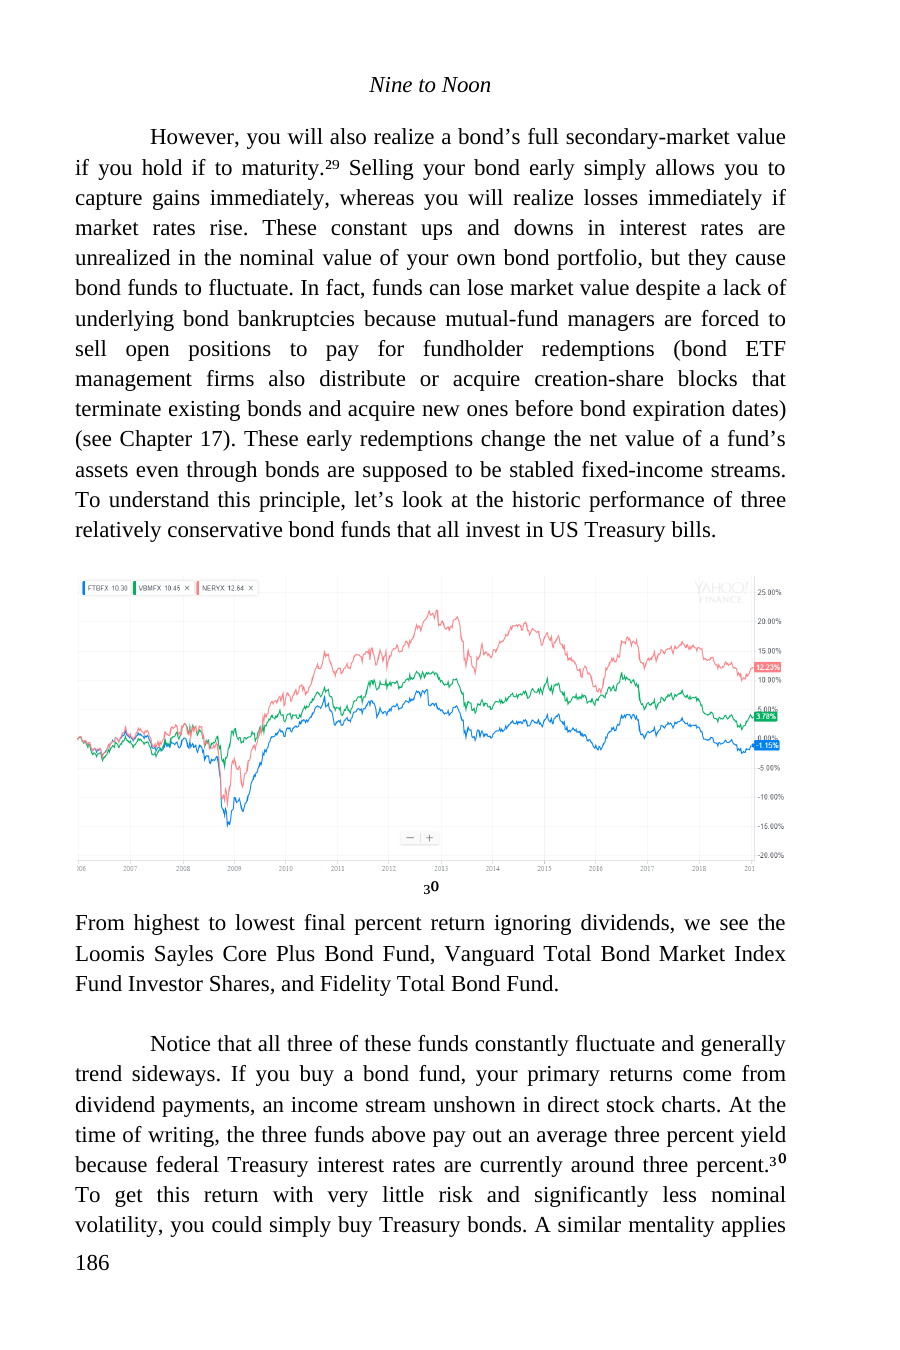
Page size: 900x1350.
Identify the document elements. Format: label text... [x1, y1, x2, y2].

picture [75, 576, 788, 875]
text From highest to lowest final percent return ignoring dividends, we see the Loomis Sayles Core Plus Bond Fund, Vanguard Total Bond Market Index Fund Investor Shares, and Fidelity Total Bond Fund. [75, 909, 787, 996]
text ³⁰ [75, 879, 787, 906]
text However, you will also realize a bond’s full secondary-market value if you hold if to maturity.²⁹ Selling your bond early simply allows you to capture gains immediately, whereas you will realize losses immediately if market rates rise. These constant ups and downs in interest rates are unrealized in the nominal value of your own bond portfolio, but they cause bond funds to fluctuate. In fact, funds can lose market value despite a lack of underlying bond bankruptcies because mutual-fund managers are forced to sell open positions to pay for fundholder redemptions (bond ETF management firms also distribute or acquire creation-share blocks that terminate existing bonds and acquire new ones before bond expiration dates) (see Chapter 17). These early redemptions change the net value of a fund’s assets even through bonds are supposed to be stabled fixed-income streams. To understand this principle, let’s look at the historic performance of three relatively conservative bond funds that all invest in US Treasury bills. [75, 123, 787, 542]
